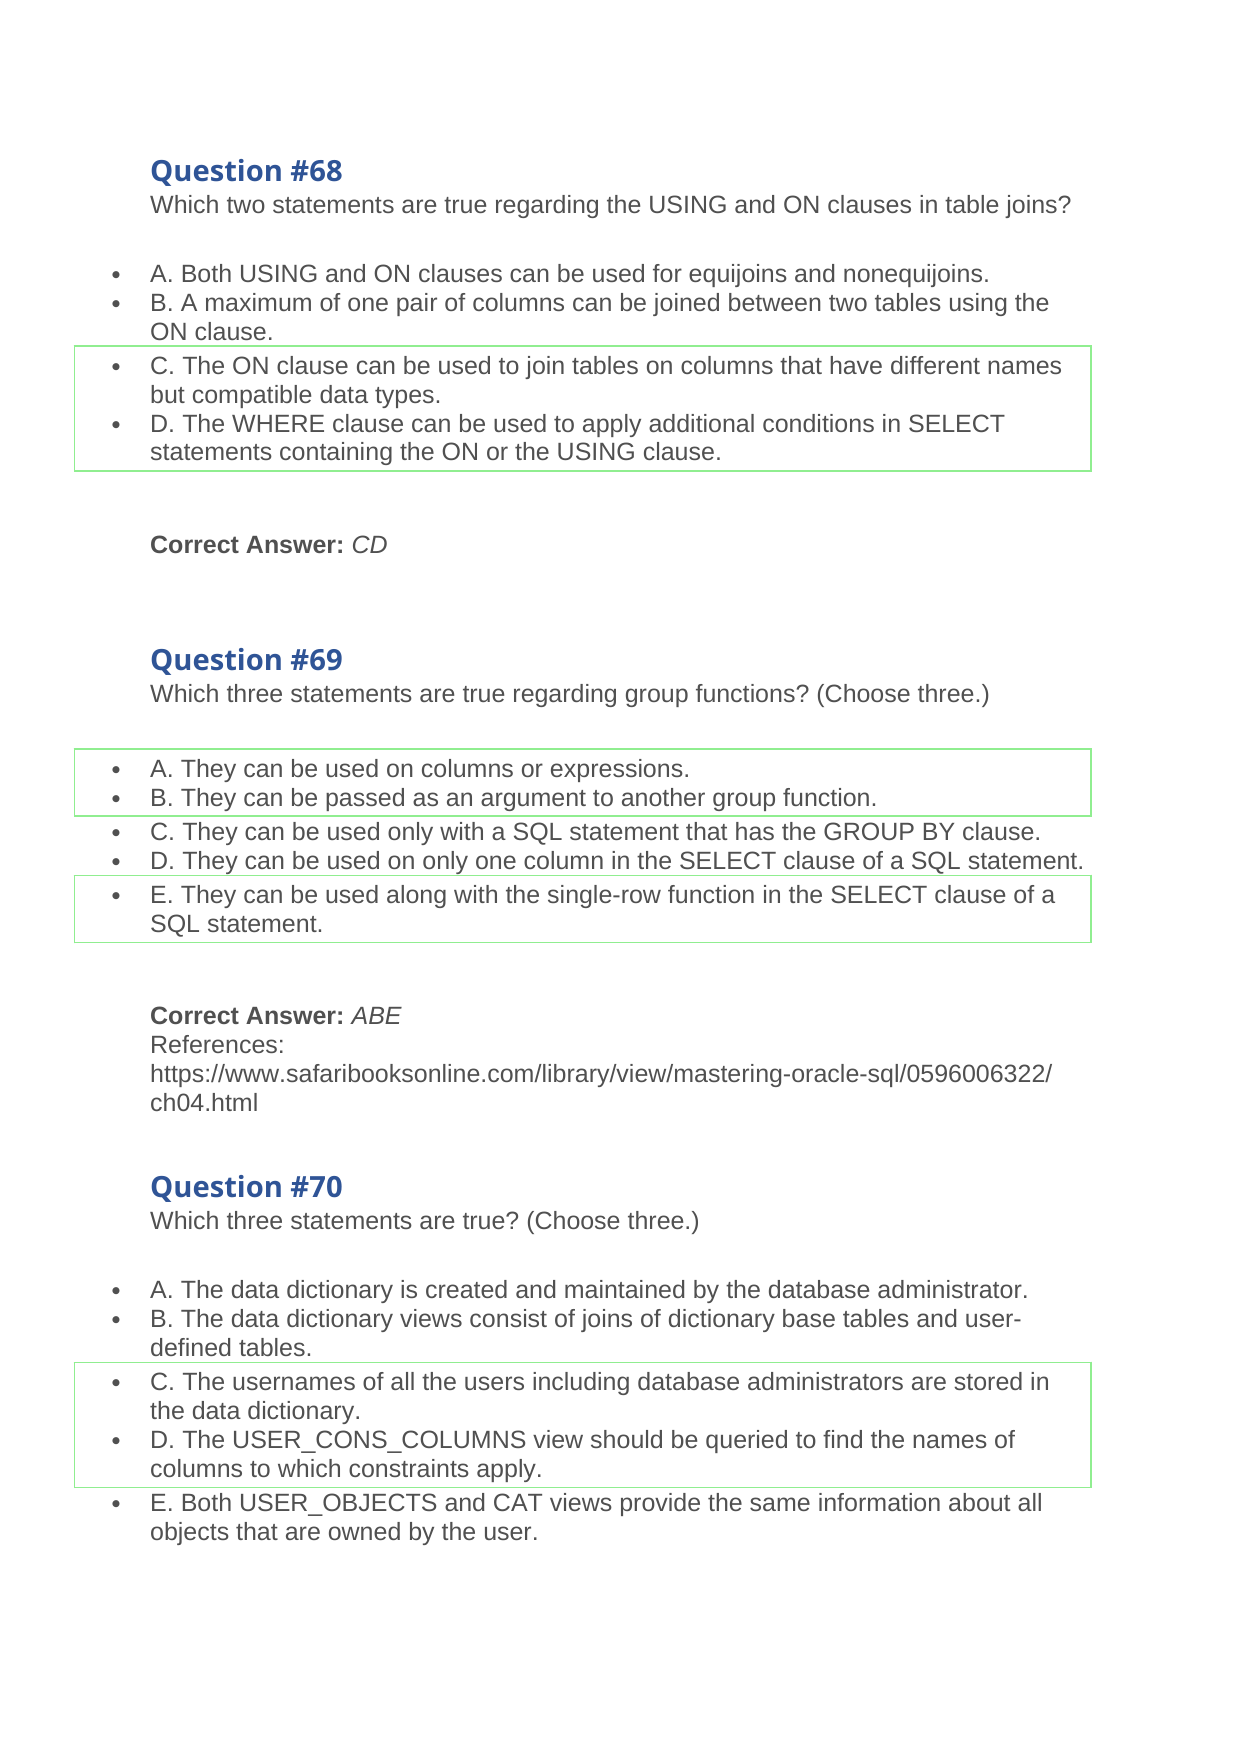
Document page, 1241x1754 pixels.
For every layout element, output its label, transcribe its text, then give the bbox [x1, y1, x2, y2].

list D. The USER_CONS_COLUMNS view should be queried to find the names of columns to which constraints apply. [75, 1419, 1090, 1487]
list A. The data dictionary is created and maintained by the database administrator. [112, 1275, 1090, 1304]
text Correct Answer: CD [150, 530, 1090, 589]
subtitle Question #70 [150, 1166, 1090, 1206]
list D. They can be used on only one column in the SELECT clause of a SQL statement. [112, 846, 1090, 874]
list C. The ON clause can be used to join tables on columns that have different names but compatible data types. [75, 347, 1090, 403]
list D. The WHERE clause can be used to apply additional conditions in SELECT statements containing the ON or the USING clause. [75, 403, 1090, 470]
text Which three statements are true? (Choose three.) [150, 1206, 1090, 1235]
list C. They can be used only with a SQL statement that has the GROUP BY clause. [112, 817, 1090, 846]
list B. The data dictionary views consist of joins of dictionary base tables and user-defined tables. [112, 1304, 1090, 1362]
list B. A maximum of one pair of columns can be joined between two tables using the ON clause. [112, 288, 1090, 345]
list A. They can be used on columns or expressions. [75, 750, 1090, 777]
text Correct Answer: ABE References: https://www.safaribooksonline.com/library/view/mastering-oracle-sql/0596006322/ch04.html [150, 1001, 1090, 1116]
subtitle Question #68 [150, 150, 1090, 190]
list C. The usernames of all the users including database administrators are stored in the data dictionary. [75, 1363, 1090, 1419]
list E. Both USER_OBJECTS and CAT views provide the same information about all objects that are owned by the user. [112, 1488, 1090, 1546]
list B. They can be passed as an argument to another group function. [75, 777, 1090, 815]
subtitle Question #69 [150, 639, 1090, 679]
list E. They can be used along with the single-row function in the SELECT clause of a SQL statement. [75, 876, 1090, 942]
text Which two statements are true regarding the USING and ON clauses in table joins? [150, 190, 1090, 218]
list A. Both USING and ON clauses can be used for equijoins and nonequijoins. [112, 259, 1090, 288]
text Which three statements are true regarding group functions? (Choose three.) [150, 679, 1090, 707]
